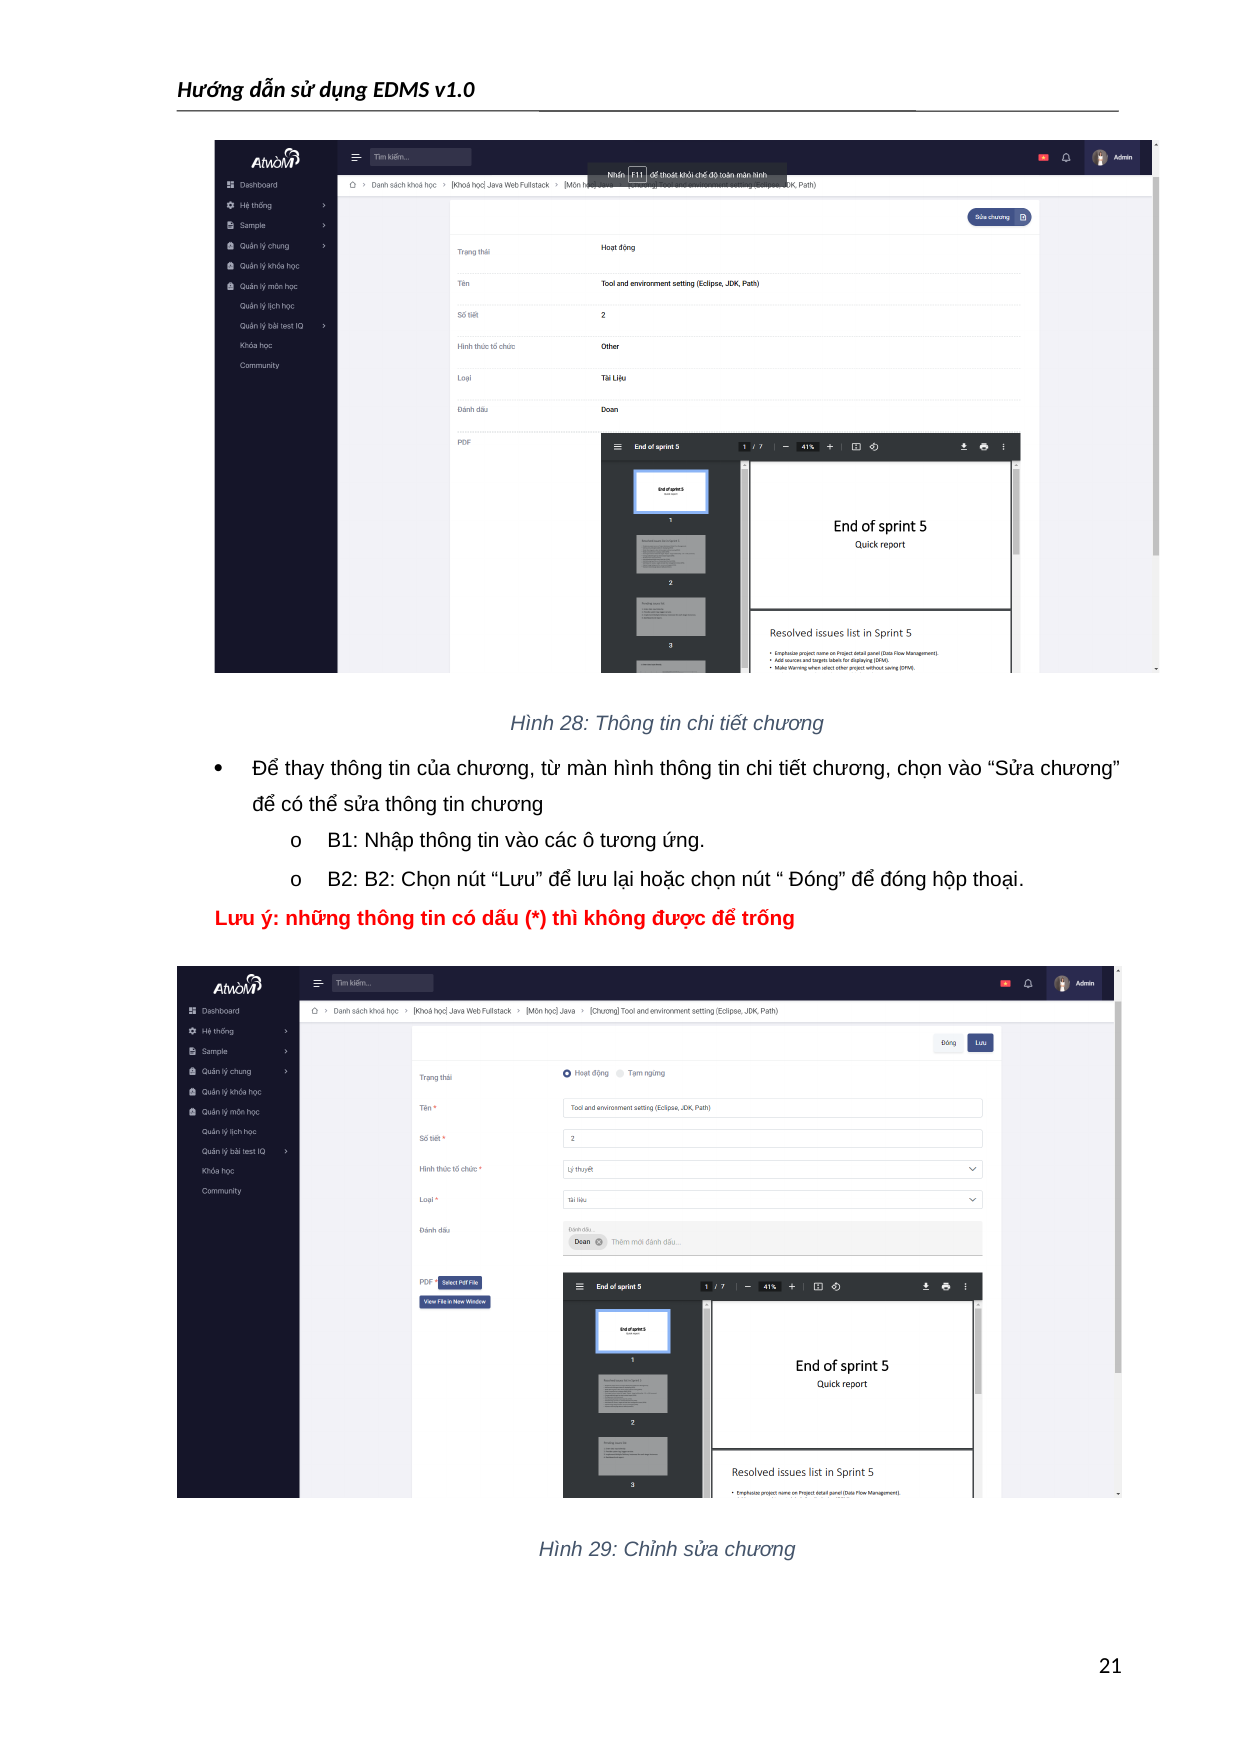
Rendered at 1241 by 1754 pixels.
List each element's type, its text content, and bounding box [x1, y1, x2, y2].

picture [177, 966, 1122, 1498]
picture [214, 140, 1160, 673]
text Lưu ý: những thông tin có dấu (*) thì không được để trống [214, 905, 1122, 929]
text Hình 3.4.4 : Chỉnh sửa chương [214, 1537, 1122, 1561]
list B2: B2: Chọn nút “Lưu” để lưu lại hoặc chọn nút “ Đóng” để đóng hộp thoại. [289, 867, 1122, 892]
list Để thay thông tin của chương, từ màn hình thông tin chi tiết chương, chọn vào “Sửa chương” để có thể sửa thông tin chương [214, 756, 1122, 816]
list B1: Nhập thông tin vào các ô tương ứng. [289, 828, 1122, 854]
text Hình 3.4.3 : Thông tin chi tiết chương [214, 711, 1122, 735]
